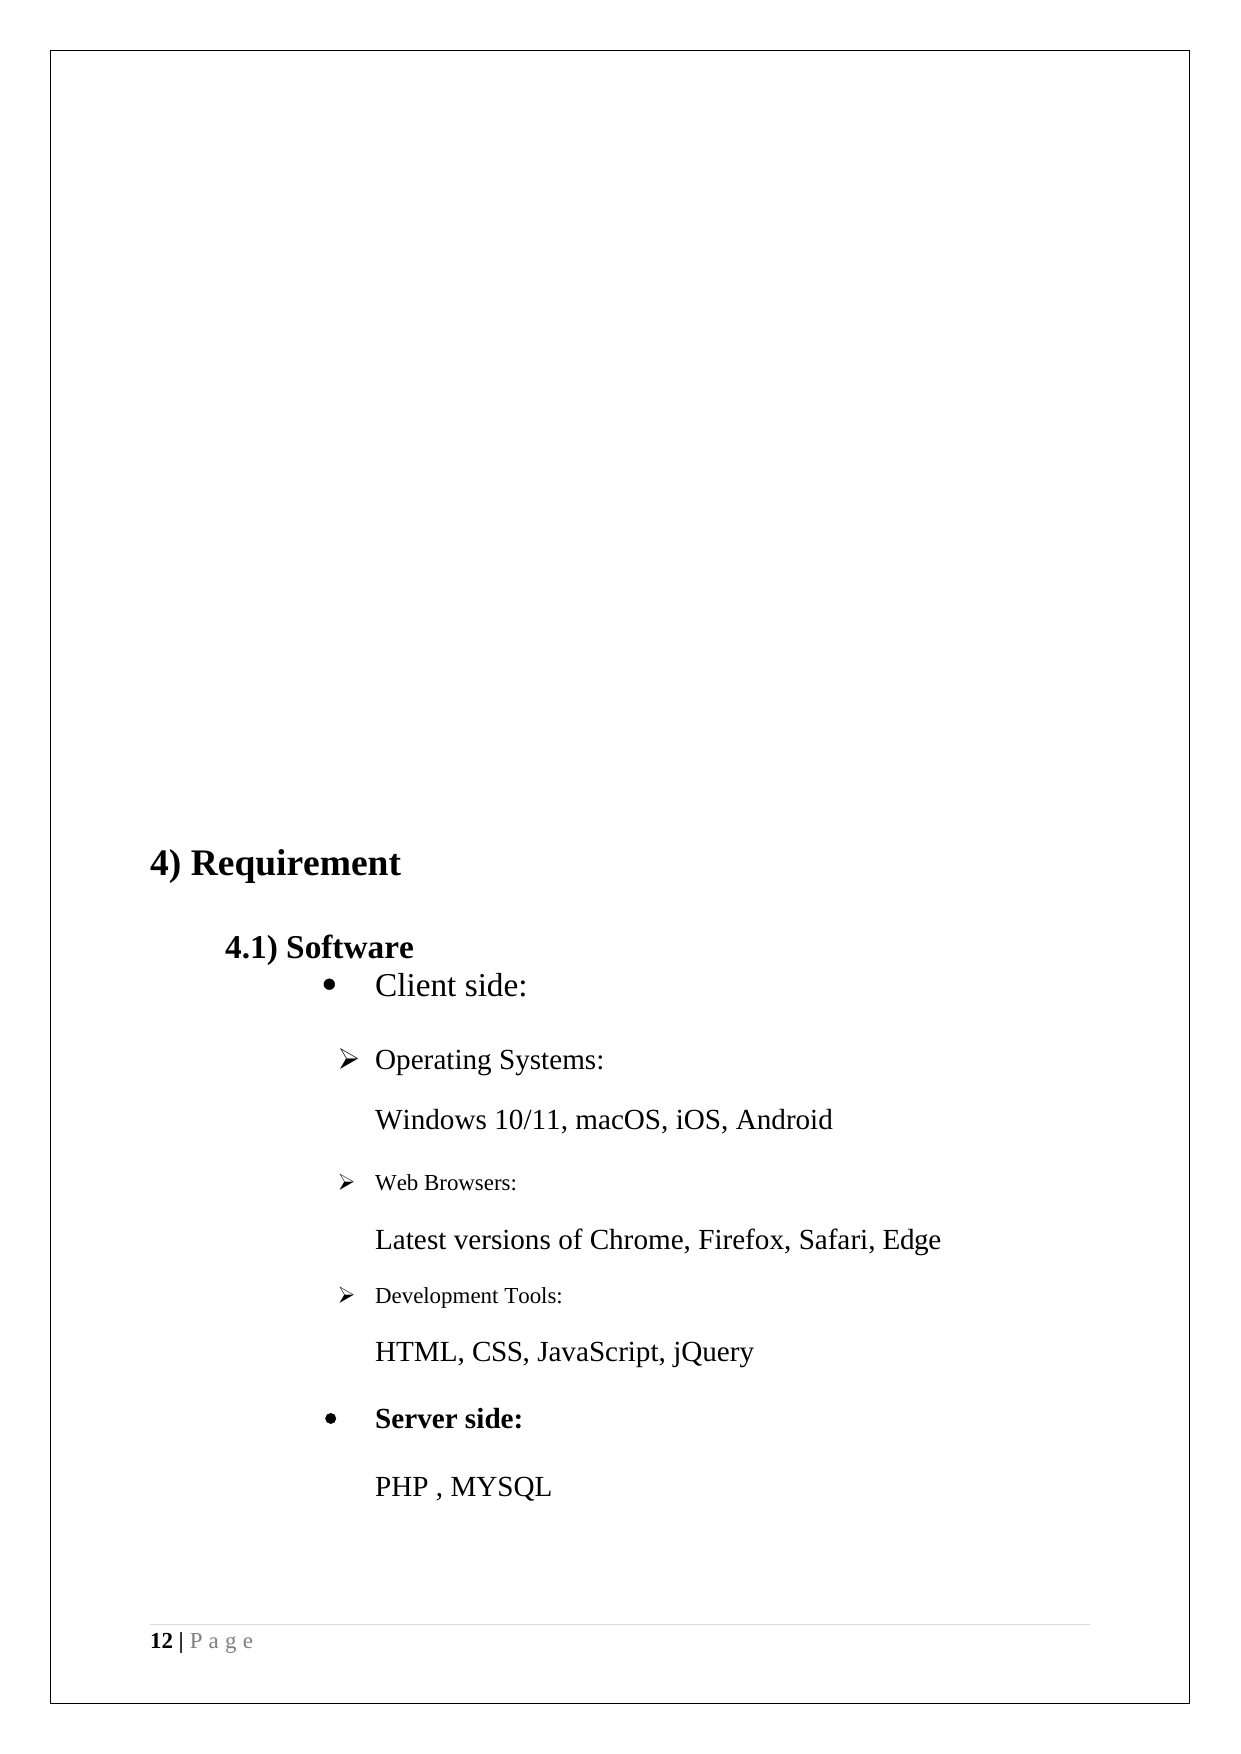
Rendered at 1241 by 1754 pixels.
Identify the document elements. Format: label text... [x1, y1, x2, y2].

text Windows 10/11, macOS, iOS, Android [300, 1102, 1090, 1136]
text PHP , MYSQL [375, 1469, 1090, 1502]
list Server side: [337, 1401, 1090, 1435]
text 4.1) Software [150, 927, 1090, 965]
list Web Browsers: [337, 1169, 1090, 1195]
text HTML, CSS, JavaScript, jQuery [337, 1334, 1090, 1368]
text 4) Requirement [150, 841, 1090, 884]
list Client side: [337, 965, 1090, 1004]
text Latest versions of Chrome, Firefox, Safari, Edge [300, 1222, 1090, 1255]
list Operating Systems: [337, 1042, 1090, 1076]
list Development Tools: [337, 1282, 1090, 1308]
